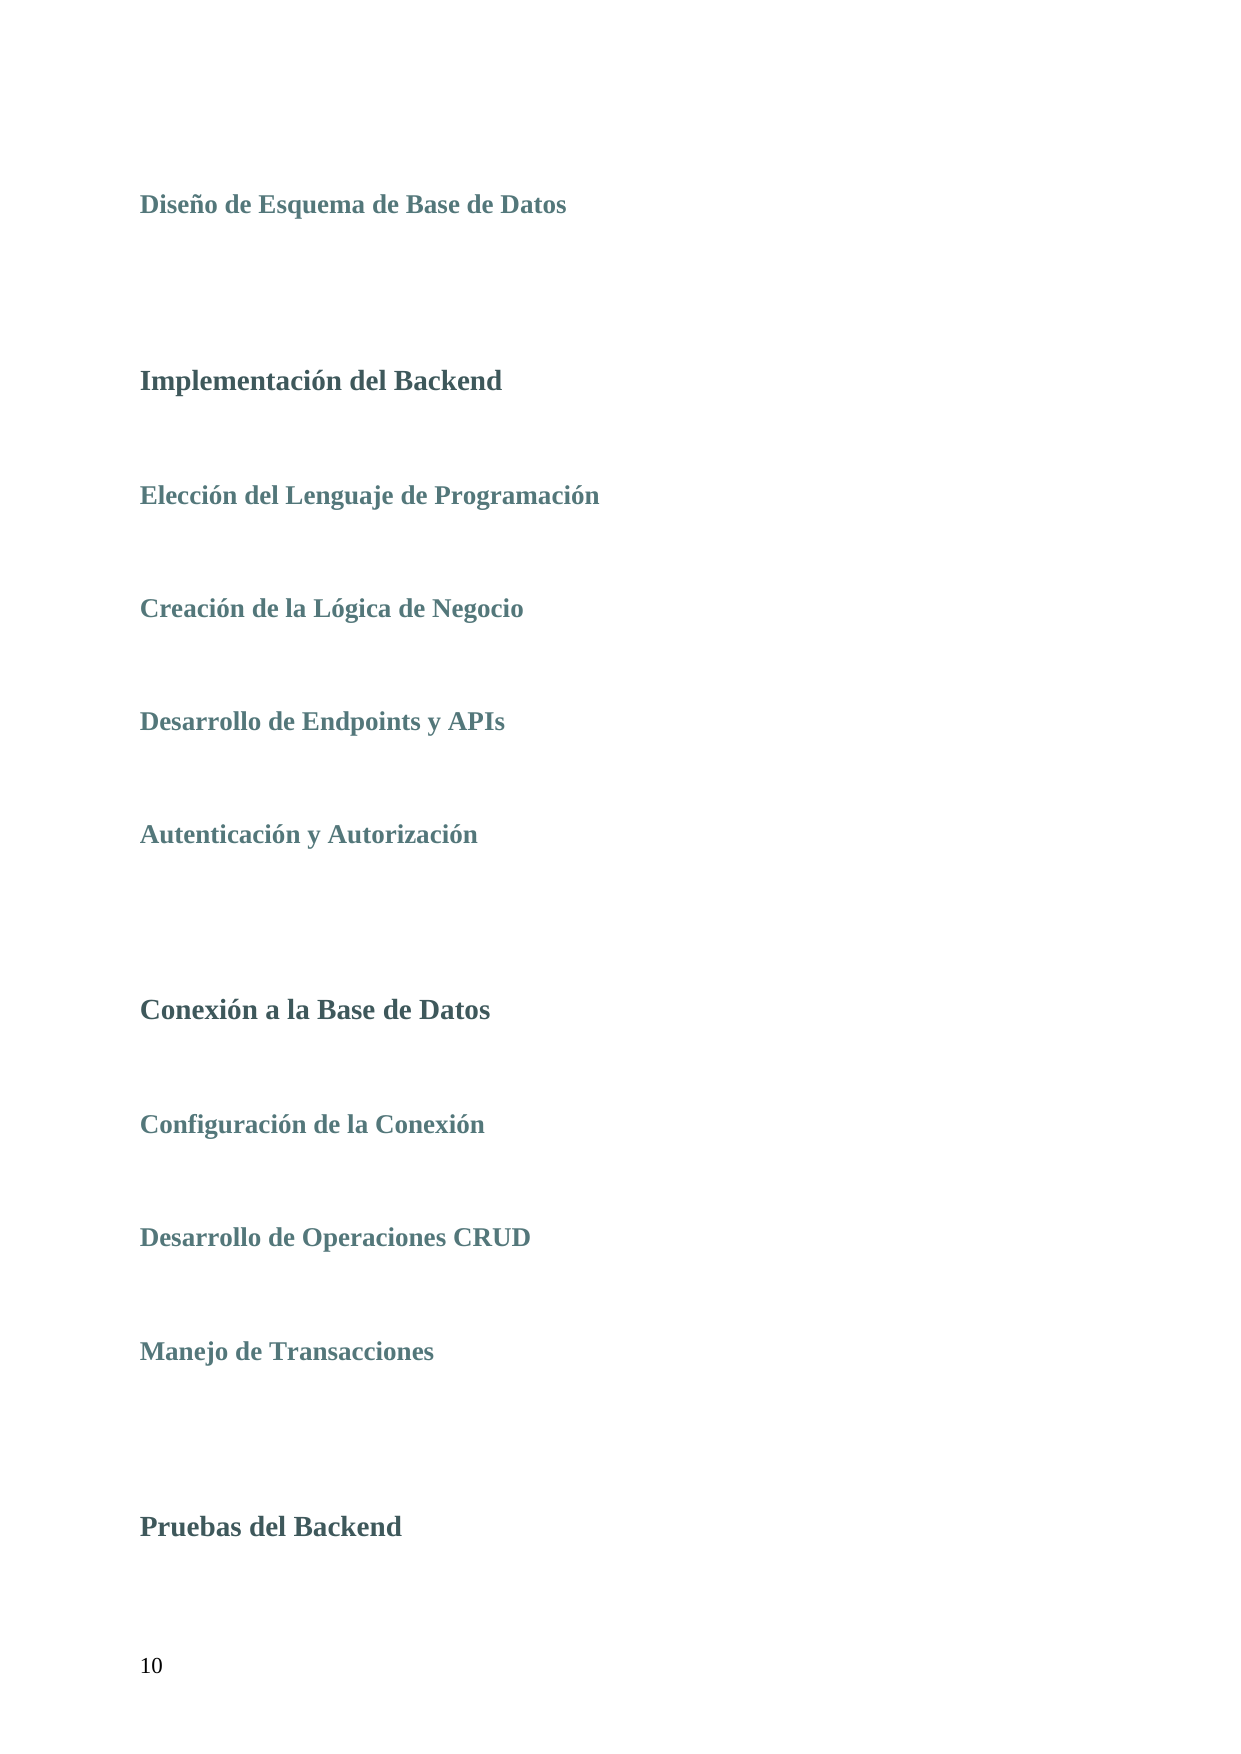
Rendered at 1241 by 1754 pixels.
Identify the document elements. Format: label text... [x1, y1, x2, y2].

subtitle Conexión a la Base de Datos [139, 992, 1101, 1026]
subtitle Desarrollo de Operaciones CRUD [139, 1221, 1101, 1253]
subtitle Manejo de Transacciones [139, 1334, 1101, 1366]
subtitle Pruebas del Backend [139, 1509, 1101, 1542]
subtitle Diseño de Esquema de Base de Datos [139, 188, 1101, 220]
subtitle Elección del Lenguaje de Programación [139, 479, 1101, 510]
subtitle Autenticación y Autorización [139, 818, 1101, 849]
subtitle Desarrollo de Endpoints y APIs [139, 705, 1101, 736]
subtitle Implementación del Backend [139, 363, 1101, 396]
subtitle Creación de la Lógica de Negocio [139, 592, 1101, 623]
subtitle Configuración de la Conexión [139, 1108, 1101, 1139]
